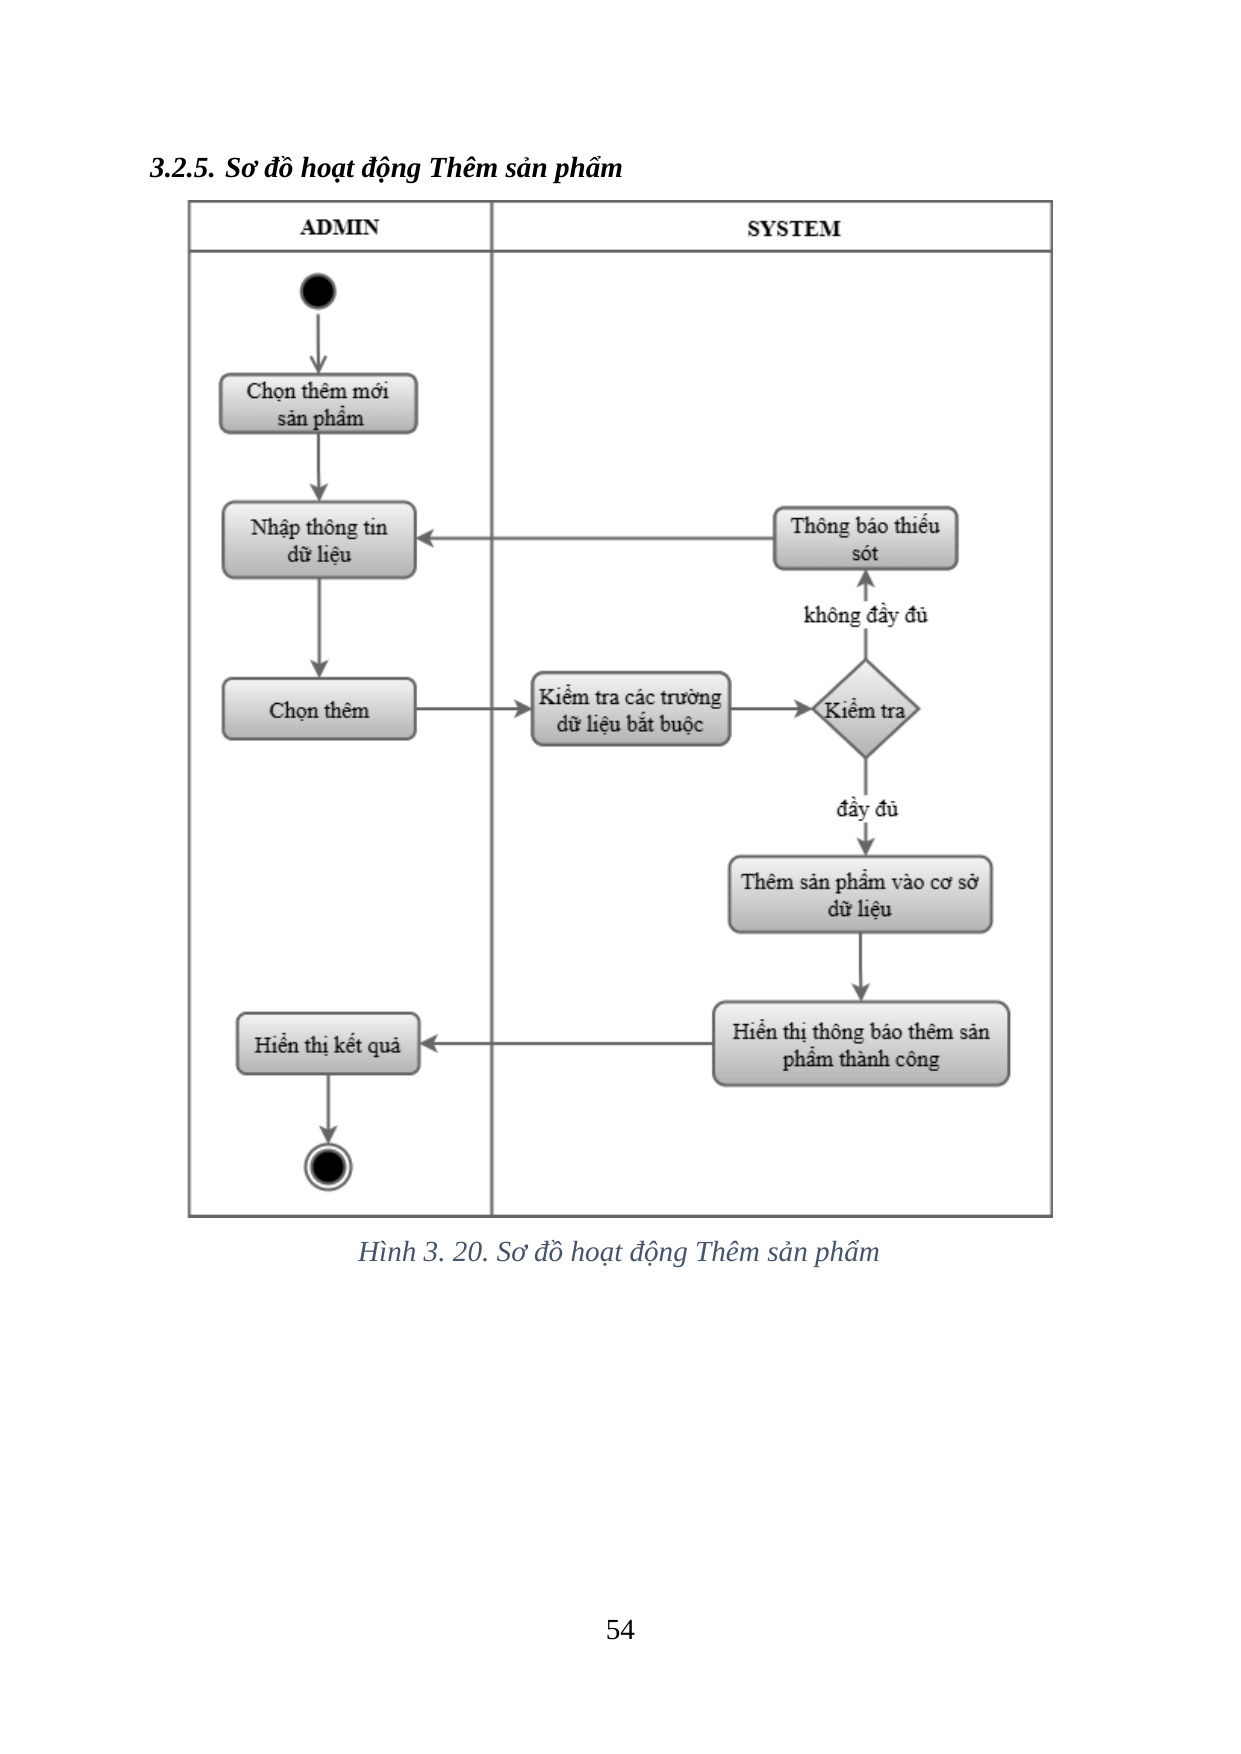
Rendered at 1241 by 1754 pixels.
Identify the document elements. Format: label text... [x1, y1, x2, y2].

list Sơ đồ hoạt động Thêm sản phẩm [150, 150, 1090, 183]
picture [187, 200, 1053, 1218]
text Hình 3. 20. Sơ đồ hoạt động Thêm sản phẩm [150, 1234, 1090, 1268]
